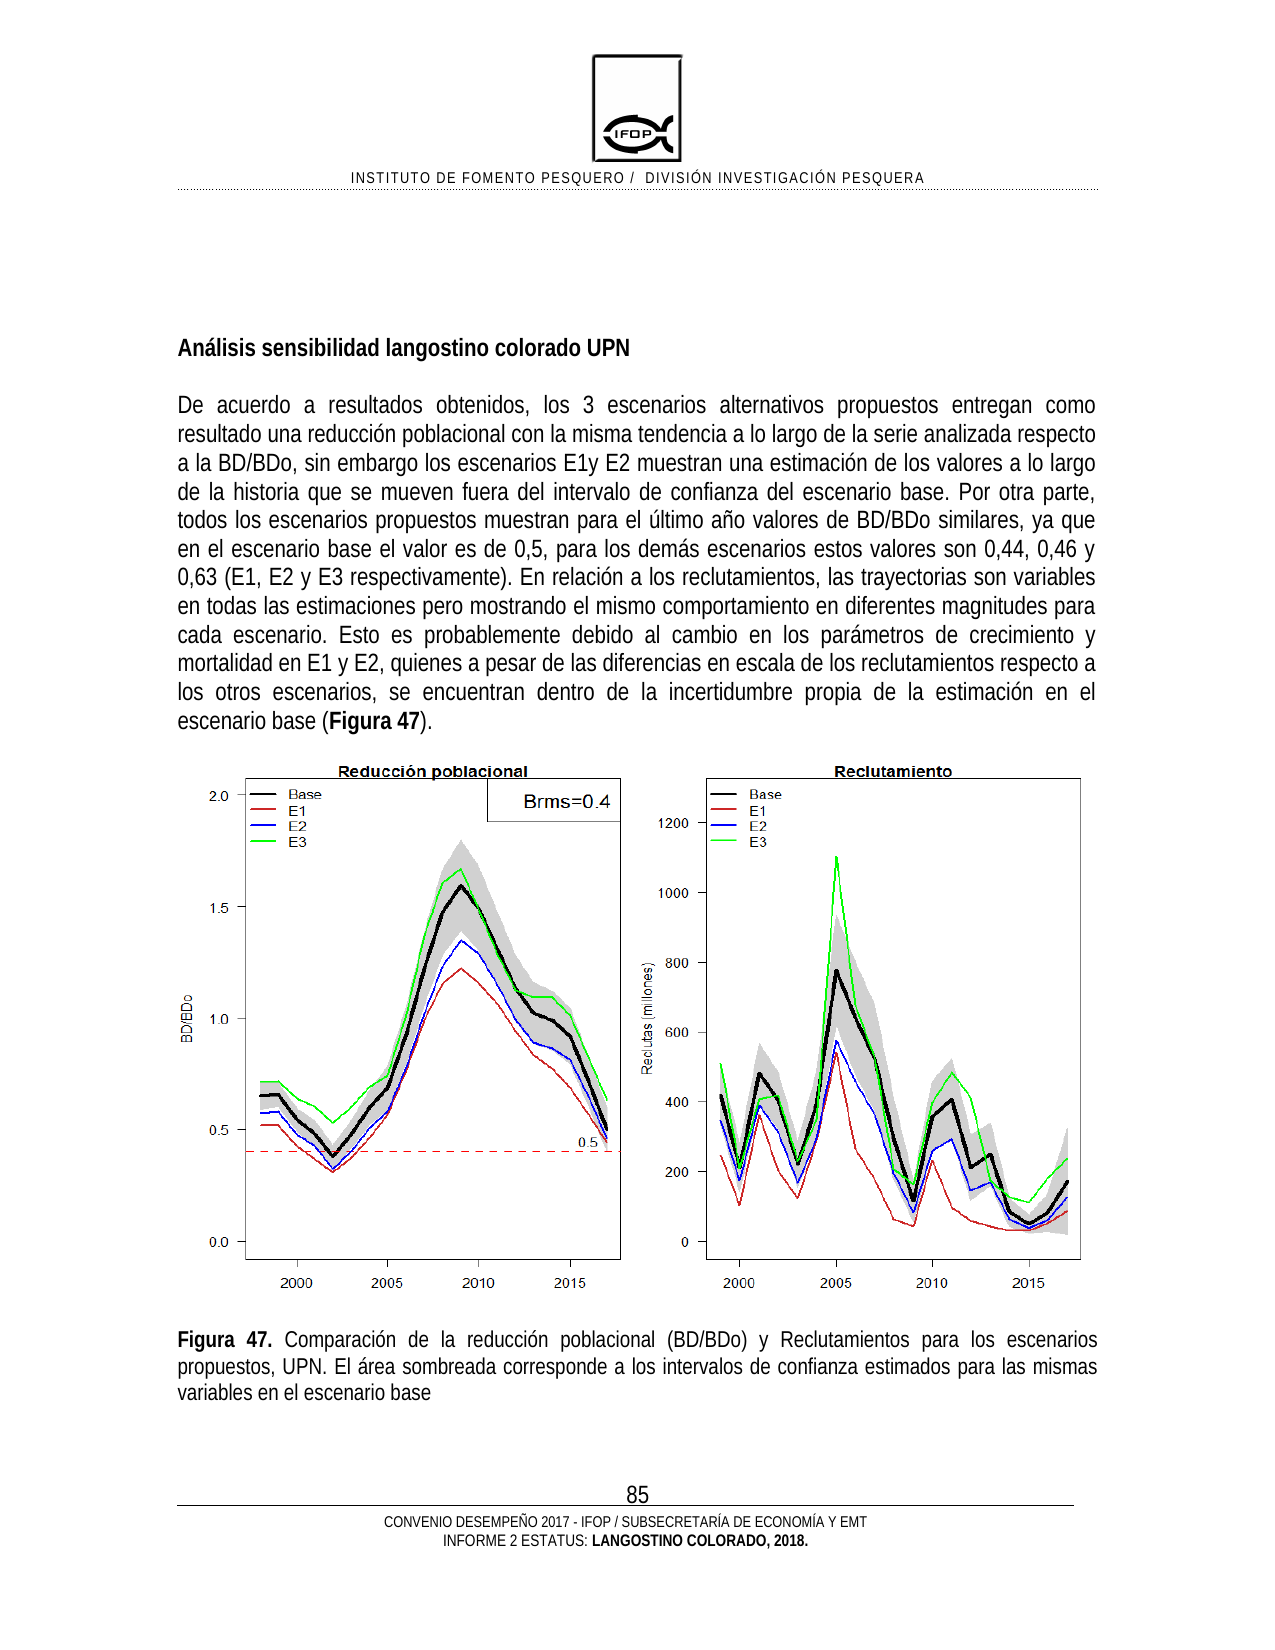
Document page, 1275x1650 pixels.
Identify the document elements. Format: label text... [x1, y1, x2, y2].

picture [591, 53, 684, 167]
text De acuerdo a resultados obtenidos, los 3 escenarios alternativos propuestos entregan como resultado una reducción poblacional con la misma tendencia a lo largo de la serie analizada respecto a la BD/BDo, sin embargo los escenarios E1y E2 muestran una estimación de los valores a lo largo de la historia que se mueven fuera del intervalo de confianza del escenario base. Por otra parte, todos los escenarios propuestos muestran para el último año valores de BD/BDo similares, ya que en el escenario base el valor es de 0,5, para los demás escenarios estos valores son 0,44, 0,46 y 0,63 (E1, E2 y E3 respectivamente). En relación a los reclutamientos, las trayectorias son variables en todas las estimaciones pero mostrando el mismo comportamiento en diferentes magnitudes para cada escenario. Esto es probablemente debido al cambio en los parámetros de crecimiento y mortalidad en E1 y E2, quienes a pesar de las diferencias en escala de los reclutamientos respecto a los otros escenarios, se encuentran dentro de la incertidumbre propia de la estimación en el escenario base (Figura 47). [177, 391, 1098, 734]
text Figura 47. Comparación de la reducción poblacional (BD/BDo) y Reclutamientos para los escenarios propuestos, UPN. El área sombreada corresponde a los intervalos de confianza estimados para las mismas variables en el escenario base [177, 1326, 1098, 1405]
text Análisis sensibilidad langostino colorado UPN [177, 333, 1098, 362]
picture [177, 762, 1098, 1298]
